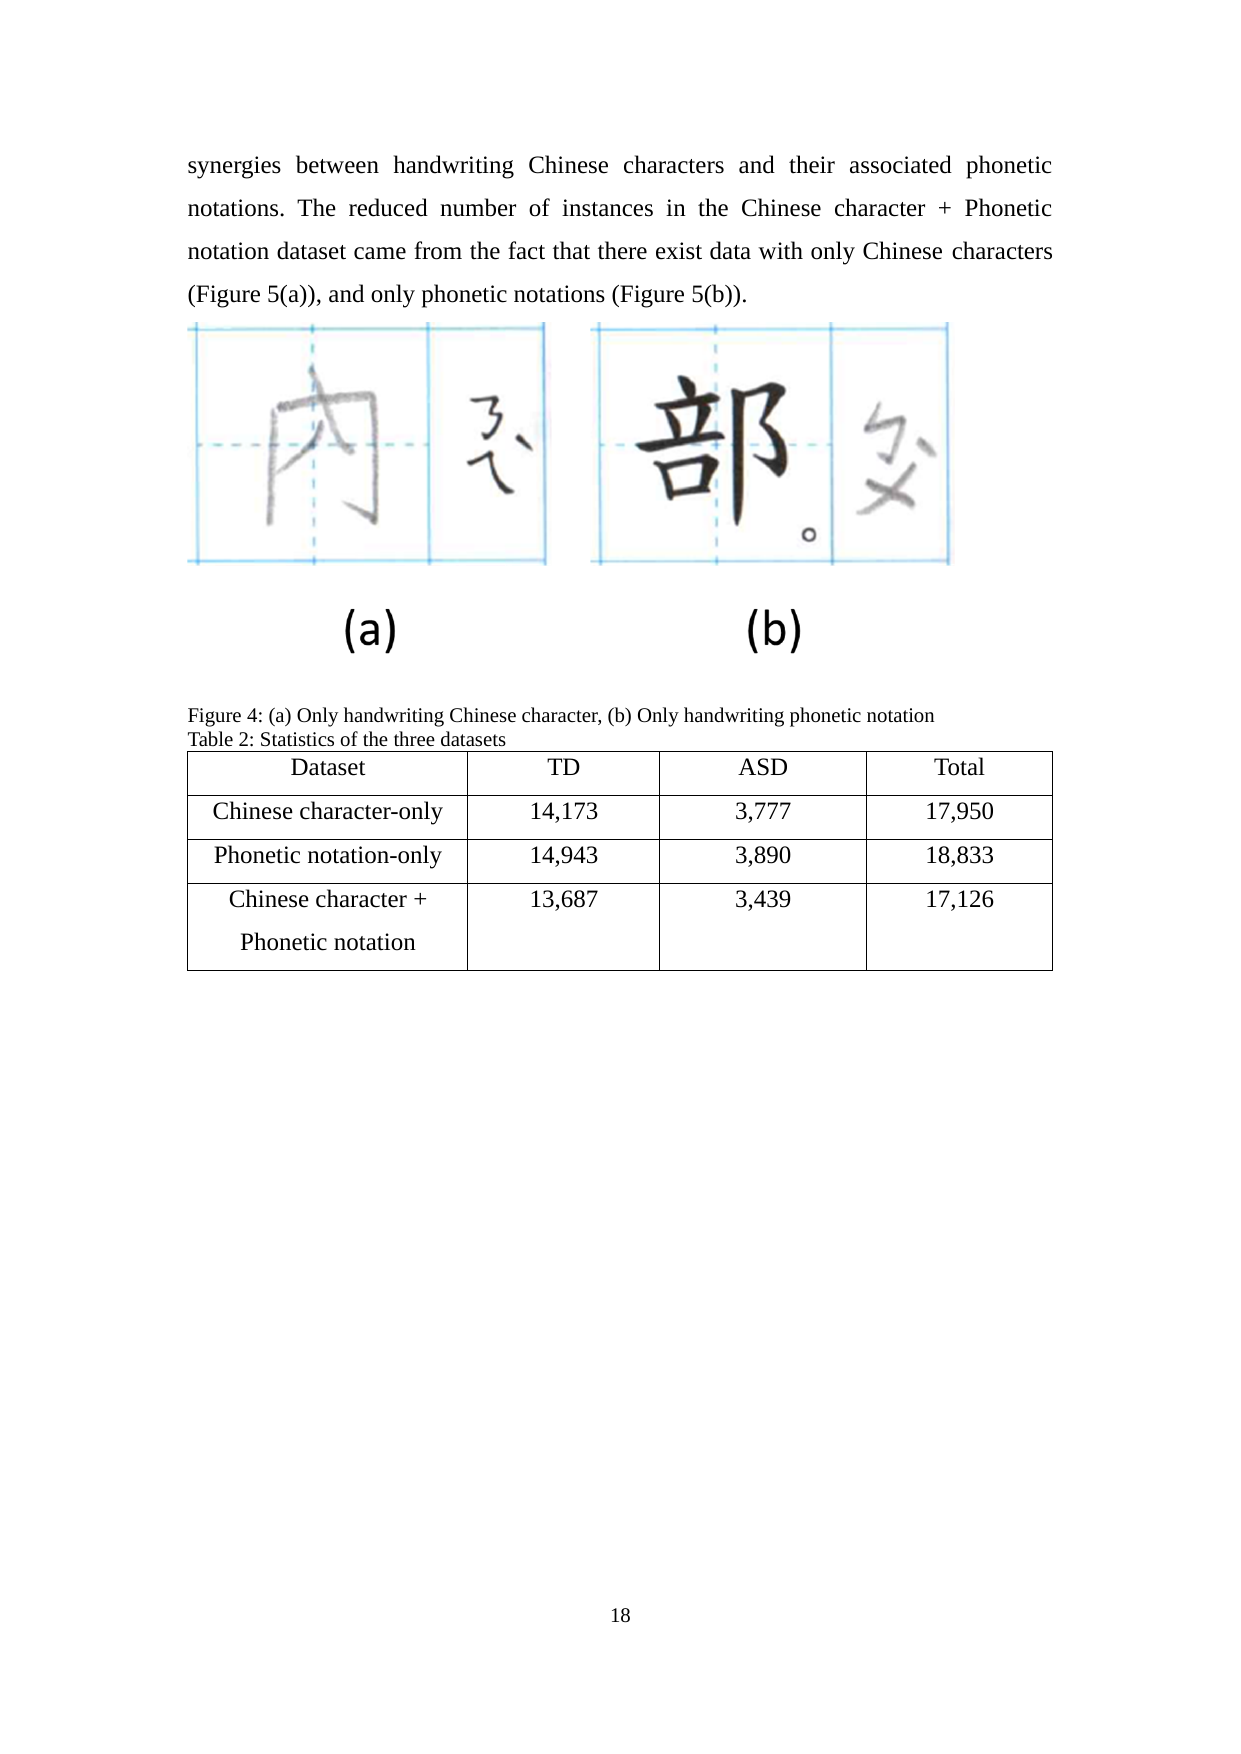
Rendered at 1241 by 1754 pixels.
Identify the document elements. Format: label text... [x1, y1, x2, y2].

table_header Total [867, 752, 1052, 795]
table_cell 17,126 [867, 884, 1052, 970]
table_cell 17,950 [867, 796, 1052, 839]
table_header Dataset [188, 752, 467, 795]
table_cell 3,777 [660, 796, 866, 839]
table_header ASD [660, 752, 866, 795]
picture [187, 322, 955, 689]
table_cell Chinese character + Phonetic notation [188, 884, 467, 970]
table_cell 14,173 [468, 796, 659, 839]
table_cell 18,833 [867, 840, 1052, 883]
table_cell 3,439 [660, 884, 866, 970]
table_header TD [468, 752, 659, 795]
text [187, 150, 1053, 308]
table_cell Phonetic notation-only [188, 840, 467, 883]
table_cell 13,687 [468, 884, 659, 970]
text Table 2: Statistics of the three datasets [187, 727, 1053, 751]
table_cell Chinese character-only [188, 796, 467, 839]
table_cell 3,890 [660, 840, 866, 883]
table_cell 14,943 [468, 840, 659, 883]
